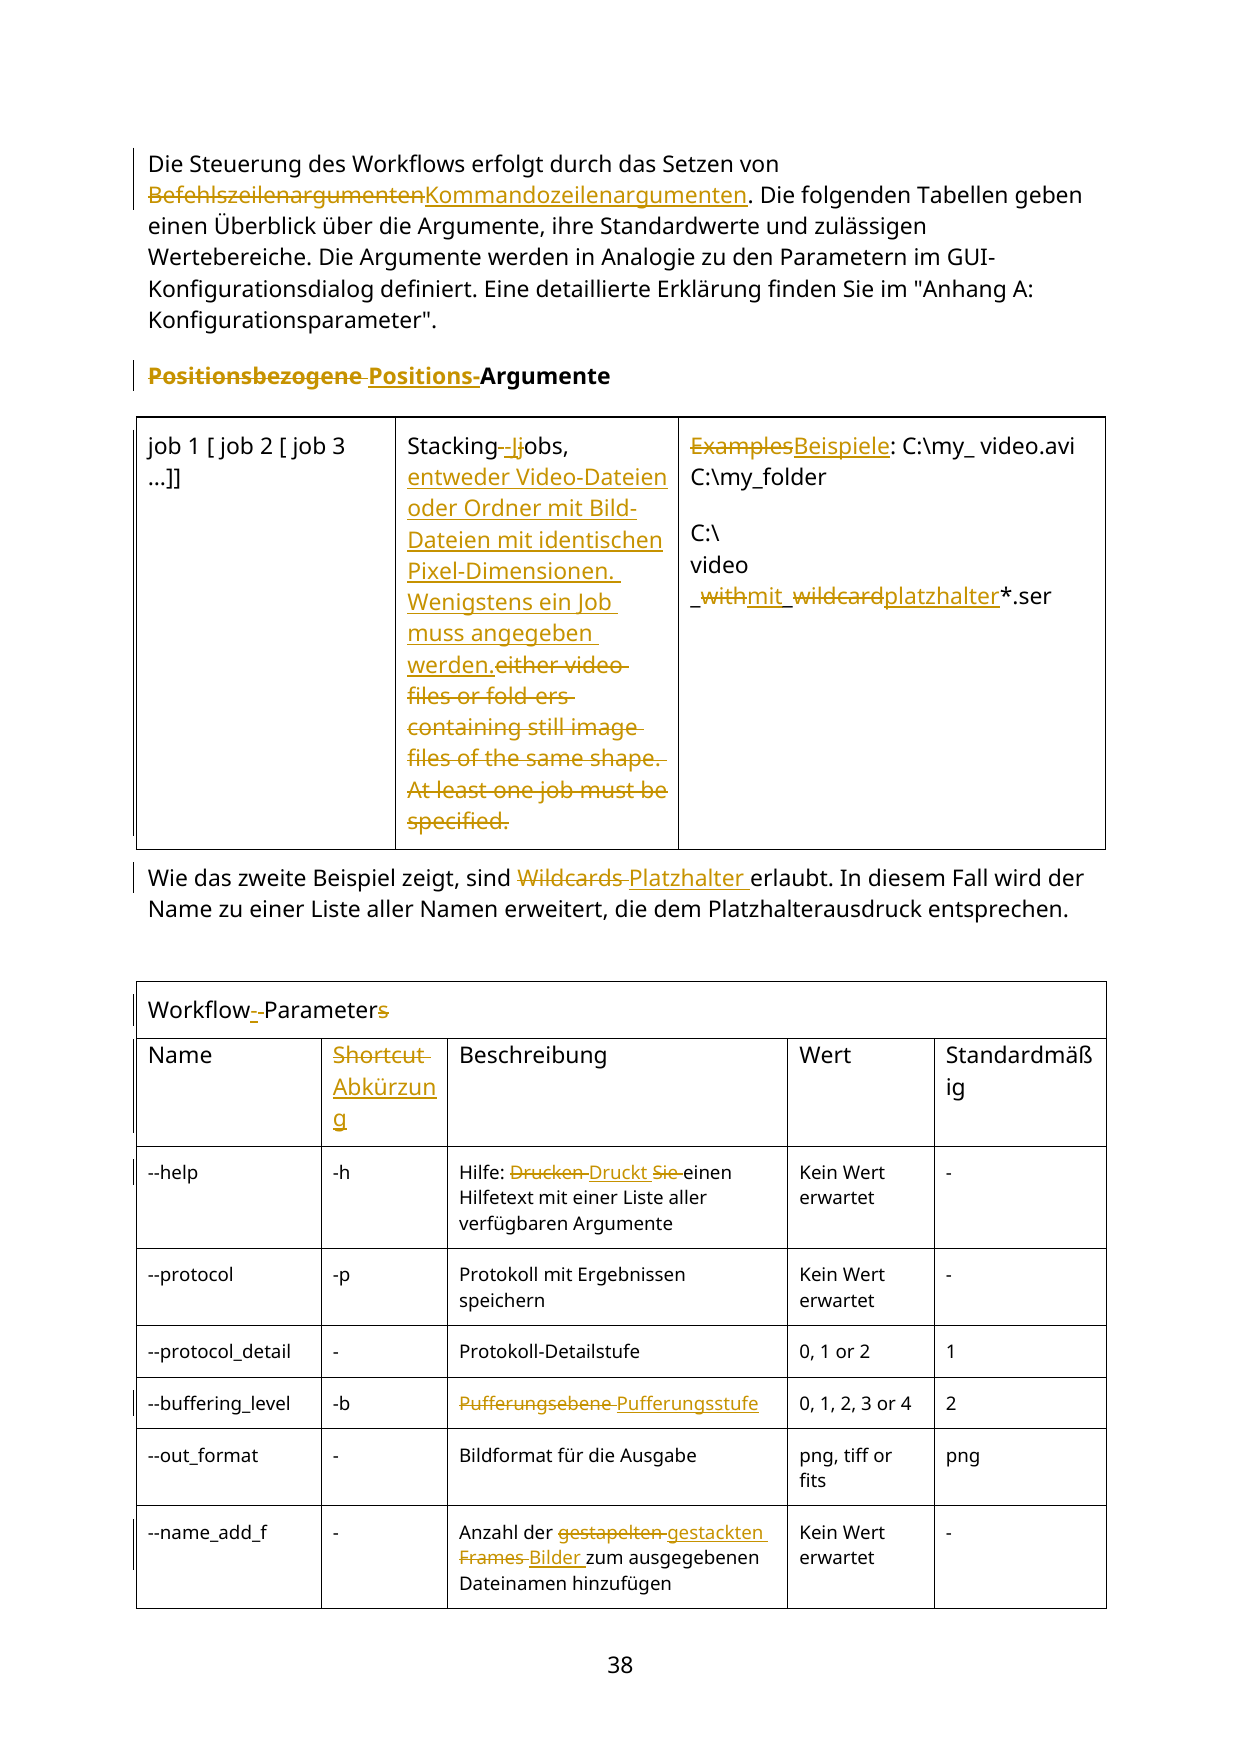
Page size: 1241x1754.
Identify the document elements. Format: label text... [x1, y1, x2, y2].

table_header WorkflowParameter [137, 982, 1106, 1038]
table_cell --name_add_f [137, 1506, 321, 1608]
table_header Stackingobs, [396, 418, 678, 849]
table_cell 0, 1, 2, 3 or 4 [788, 1378, 934, 1428]
table_cell Protokoll mit Ergebnissen speichern [448, 1249, 787, 1325]
table_cell Beschreibung [448, 1039, 787, 1146]
table_cell Protokoll-Detailstufe [448, 1326, 787, 1377]
table_cell -h [322, 1147, 447, 1248]
table_cell --buffering_level [137, 1378, 321, 1428]
table_cell - [322, 1429, 447, 1505]
table_cell Wert [788, 1039, 934, 1146]
table_cell 2 [935, 1378, 1106, 1428]
table_cell - [935, 1249, 1106, 1325]
table_cell -b [322, 1378, 447, 1428]
table_cell png, tiff or fits [788, 1429, 934, 1505]
text Die Steuerung des Workflows erfolgt durch das Setzen von . Die folgenden Tabellen geben einen Überblick über die Argumente, ihre Standardwerte und zulässigen Wertebereiche. Die Argumente werden in Analogie zu den Parametern im GUI-Konfigurationsdialog definiert. Eine detaillierte Erklärung finden Sie im "Anhang A: Konfigurationsparameter". [148, 148, 1093, 335]
table_cell --help [137, 1147, 321, 1248]
table_cell --protocol [137, 1249, 321, 1325]
table_header job 1 [ job 2 [ job 3 …]] [137, 418, 395, 849]
table_cell Kein Wert erwartet [788, 1249, 934, 1325]
table_cell --out_format [137, 1429, 321, 1505]
table_cell - [935, 1147, 1106, 1248]
table_header : C:\my_ video.avi C:\my_folder C:\video__*.ser [679, 418, 1105, 849]
table_cell -p [322, 1249, 447, 1325]
table_cell --protocol_detail [137, 1326, 321, 1377]
table_cell Standardmäßig [935, 1039, 1106, 1146]
table_cell - [322, 1506, 447, 1608]
table_cell Kein Wert erwartet [788, 1147, 934, 1248]
table_cell - [322, 1326, 447, 1377]
table_cell Name [137, 1039, 321, 1146]
table_cell Kein Wert erwartet [788, 1506, 934, 1608]
table_cell [448, 1378, 787, 1428]
text Argumente [148, 360, 1093, 391]
table_cell - [935, 1506, 1106, 1608]
table_cell Anzahl der zum ausgegebenen Dateinamen hinzufügen [448, 1506, 787, 1608]
table_cell png [935, 1429, 1106, 1505]
table_cell 0, 1 or 2 [788, 1326, 934, 1377]
table_cell [322, 1039, 447, 1146]
table_cell Hilfe: einen Hilfetext mit einer Liste aller verfügbaren Argumente [448, 1147, 787, 1248]
table_cell 1 [935, 1326, 1106, 1377]
table_cell Bildformat für die Ausgabe [448, 1429, 787, 1505]
text Wie das zweite Beispiel zeigt, sind erlaubt. In diesem Fall wird der Name zu einer Liste aller Namen erweitert, die dem Platzhalterausdruck entsprechen. [148, 862, 1093, 925]
